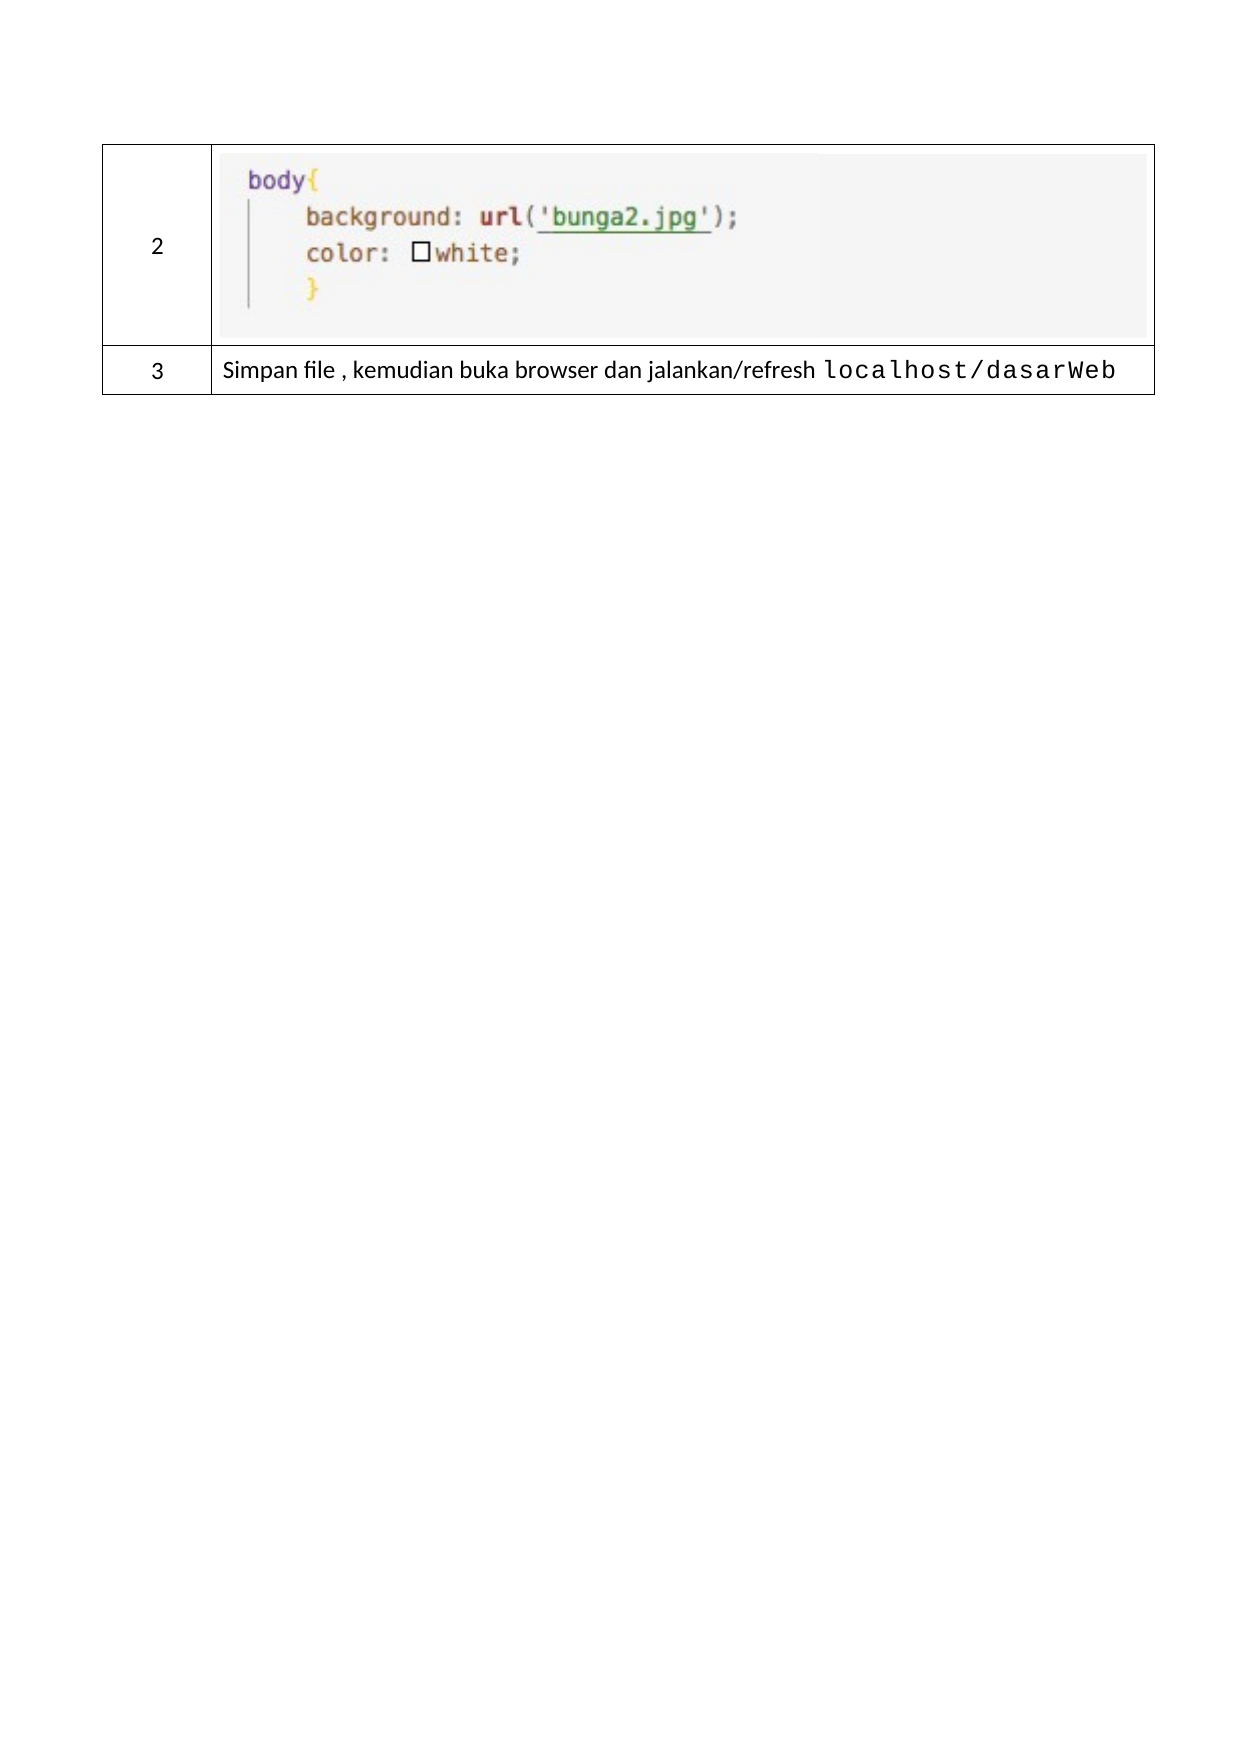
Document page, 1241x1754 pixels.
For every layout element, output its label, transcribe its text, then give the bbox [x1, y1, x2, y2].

table_cell 2 [103, 145, 211, 345]
table_cell Simpan file , kemudian buka browser dan jalankan/refresh localhost/dasarWeb [212, 346, 1154, 394]
table_cell [212, 145, 1154, 345]
picture [222, 153, 818, 337]
table_cell 3 [103, 346, 211, 394]
